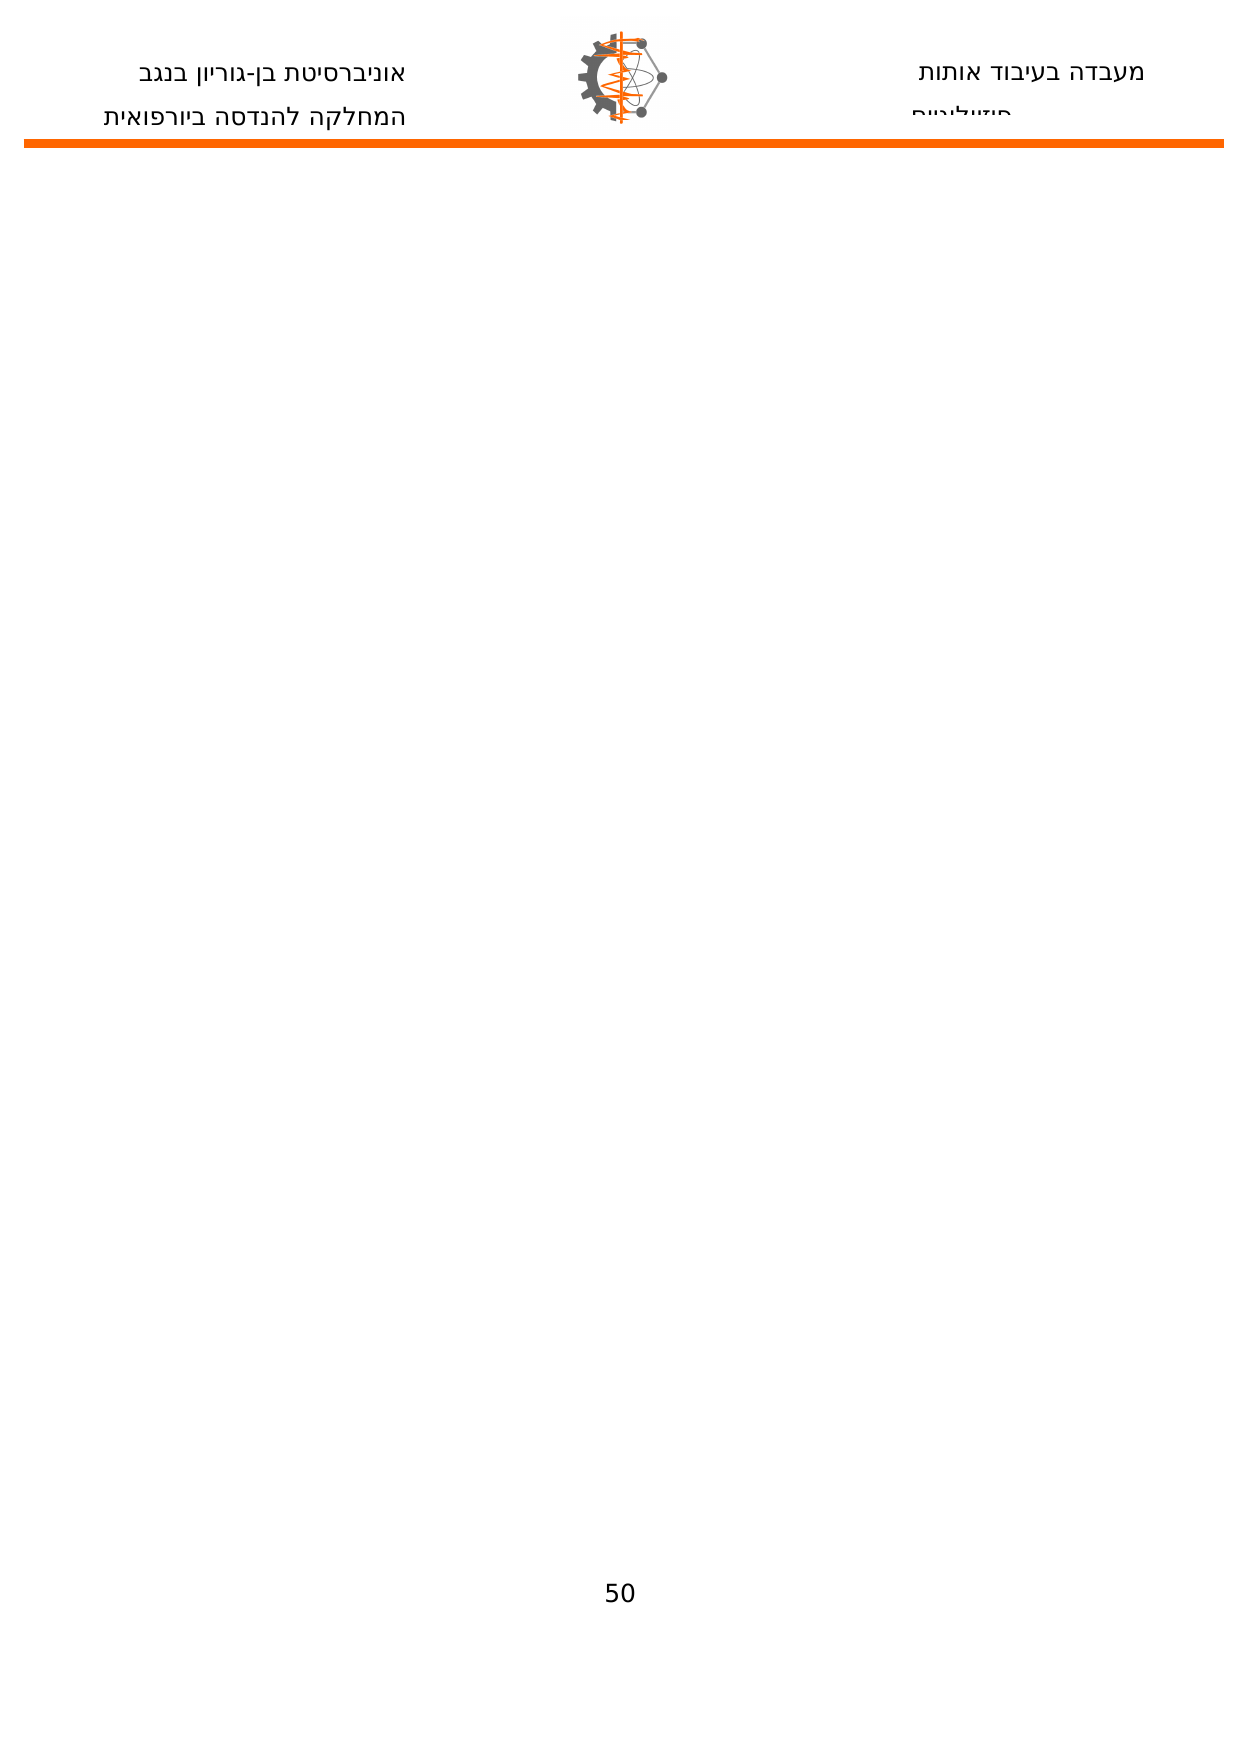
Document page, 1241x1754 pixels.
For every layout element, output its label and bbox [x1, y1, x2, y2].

picture [560, 16, 680, 136]
